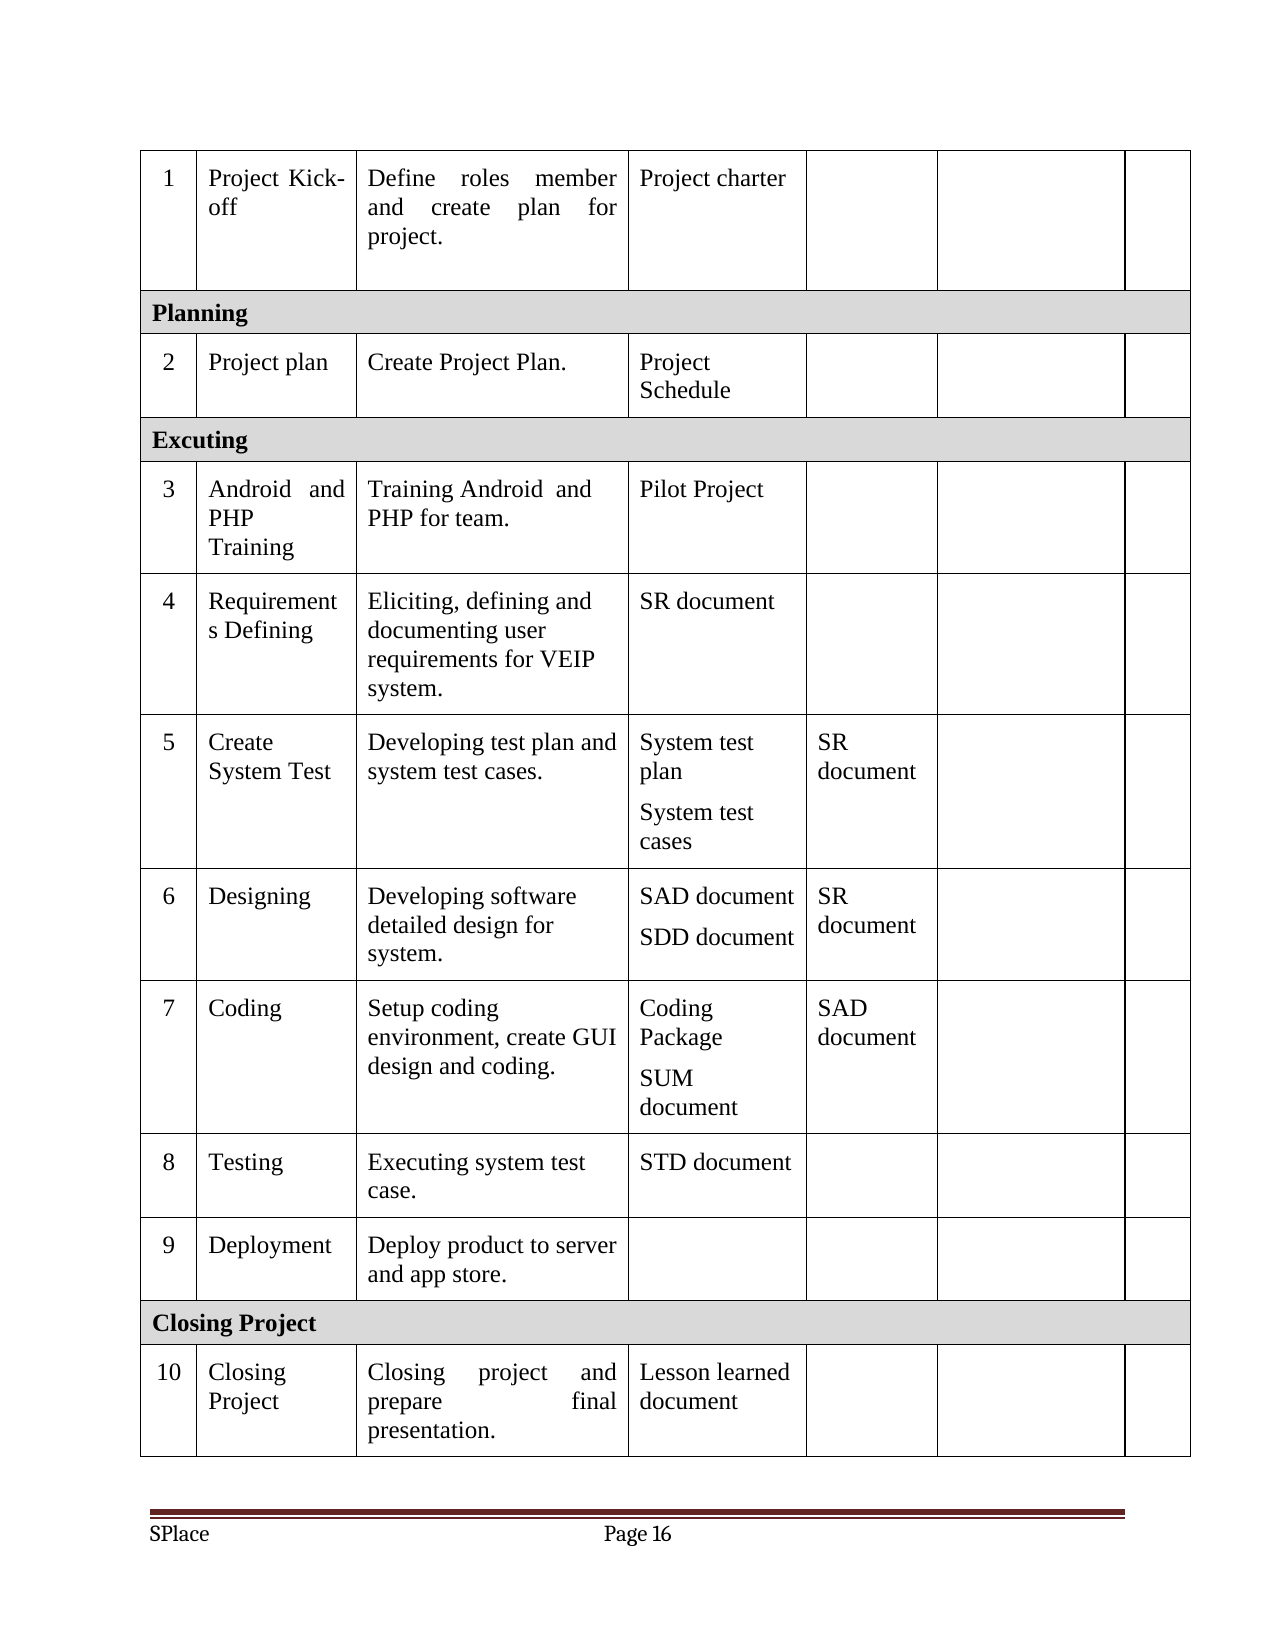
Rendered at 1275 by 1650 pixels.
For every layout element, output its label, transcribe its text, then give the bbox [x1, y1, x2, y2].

table_cell Developing test plan and system test cases. [357, 715, 628, 867]
table_cell [807, 1345, 937, 1456]
table_cell [807, 574, 937, 714]
table_cell SR document [807, 715, 937, 867]
table_cell Testing [197, 1134, 356, 1217]
table_cell 10 [141, 1345, 196, 1456]
table_cell 3 [141, 462, 196, 573]
table_cell [629, 1218, 806, 1300]
table_cell Closing Project [197, 1345, 356, 1456]
table_cell Requirements Defining [197, 574, 356, 714]
table_cell Eliciting, defining and documenting user requirements for VEIP system. [357, 574, 628, 714]
table_cell Coding [197, 981, 356, 1133]
table_cell Lesson learned document [629, 1345, 806, 1456]
table_cell 8 [141, 1134, 196, 1217]
table_cell [938, 574, 1124, 714]
table_cell Coding Package SUM document [629, 981, 806, 1133]
table_cell Define roles member and create plan for project. [357, 151, 628, 289]
table_cell [1126, 1134, 1190, 1217]
table_cell [1126, 1218, 1190, 1300]
table_cell [938, 334, 1124, 417]
table_cell [807, 1218, 937, 1300]
table_cell 7 [141, 981, 196, 1133]
table_cell Training Android and PHP for team. [357, 462, 628, 573]
table_cell [938, 151, 1124, 289]
table_cell [807, 1134, 937, 1217]
table_cell [1126, 981, 1190, 1133]
table_cell Developing software detailed design for system. [357, 869, 628, 980]
table_cell Executing system test case. [357, 1134, 628, 1217]
table_cell [938, 715, 1124, 867]
table_cell Setup coding environment, create GUI design and coding. [357, 981, 628, 1133]
table_cell [807, 151, 937, 289]
table_cell SR document [629, 574, 806, 714]
table_cell 1 [141, 151, 196, 289]
table_cell Designing [197, 869, 356, 980]
table_cell [807, 334, 937, 417]
table_cell [1126, 1345, 1190, 1456]
table_cell Closing Project [141, 1301, 1190, 1344]
table_cell Project charter [629, 151, 806, 289]
table_cell SAD document [807, 981, 937, 1133]
table_cell Excuting [141, 418, 1190, 461]
table_cell [1126, 574, 1190, 714]
table_cell [938, 1134, 1124, 1217]
table_cell [1126, 462, 1190, 573]
table_cell [807, 462, 937, 573]
table_cell Android and PHP Training [197, 462, 356, 573]
table_cell Deploy product to server and app store. [357, 1218, 628, 1300]
table_cell Project plan [197, 334, 356, 417]
table_cell System test plan System test cases [629, 715, 806, 867]
table_cell 9 [141, 1218, 196, 1300]
table_cell [938, 462, 1124, 573]
table_cell Closing project and prepare final presentation. [357, 1345, 628, 1456]
table_cell 6 [141, 869, 196, 980]
table_cell Pilot Project [629, 462, 806, 573]
table_cell 5 [141, 715, 196, 867]
table_cell Project Schedule [629, 334, 806, 417]
table_cell 2 [141, 334, 196, 417]
table_cell Create Project Plan. [357, 334, 628, 417]
table_cell SAD document SDD document [629, 869, 806, 980]
table_cell [938, 1218, 1124, 1300]
table_cell [1126, 334, 1190, 417]
table_cell Deployment [197, 1218, 356, 1300]
table_cell [938, 869, 1124, 980]
table_cell Create System Test [197, 715, 356, 867]
table_cell [938, 1345, 1124, 1456]
table_cell Project Kick-off [197, 151, 356, 289]
table_cell [938, 981, 1124, 1133]
table_cell [1126, 869, 1190, 980]
table_cell SR document [807, 869, 937, 980]
table_cell 4 [141, 574, 196, 714]
table_cell [1126, 715, 1190, 867]
table_cell [1126, 151, 1190, 289]
table_cell STD document [629, 1134, 806, 1217]
table_cell Planning [141, 291, 1190, 333]
